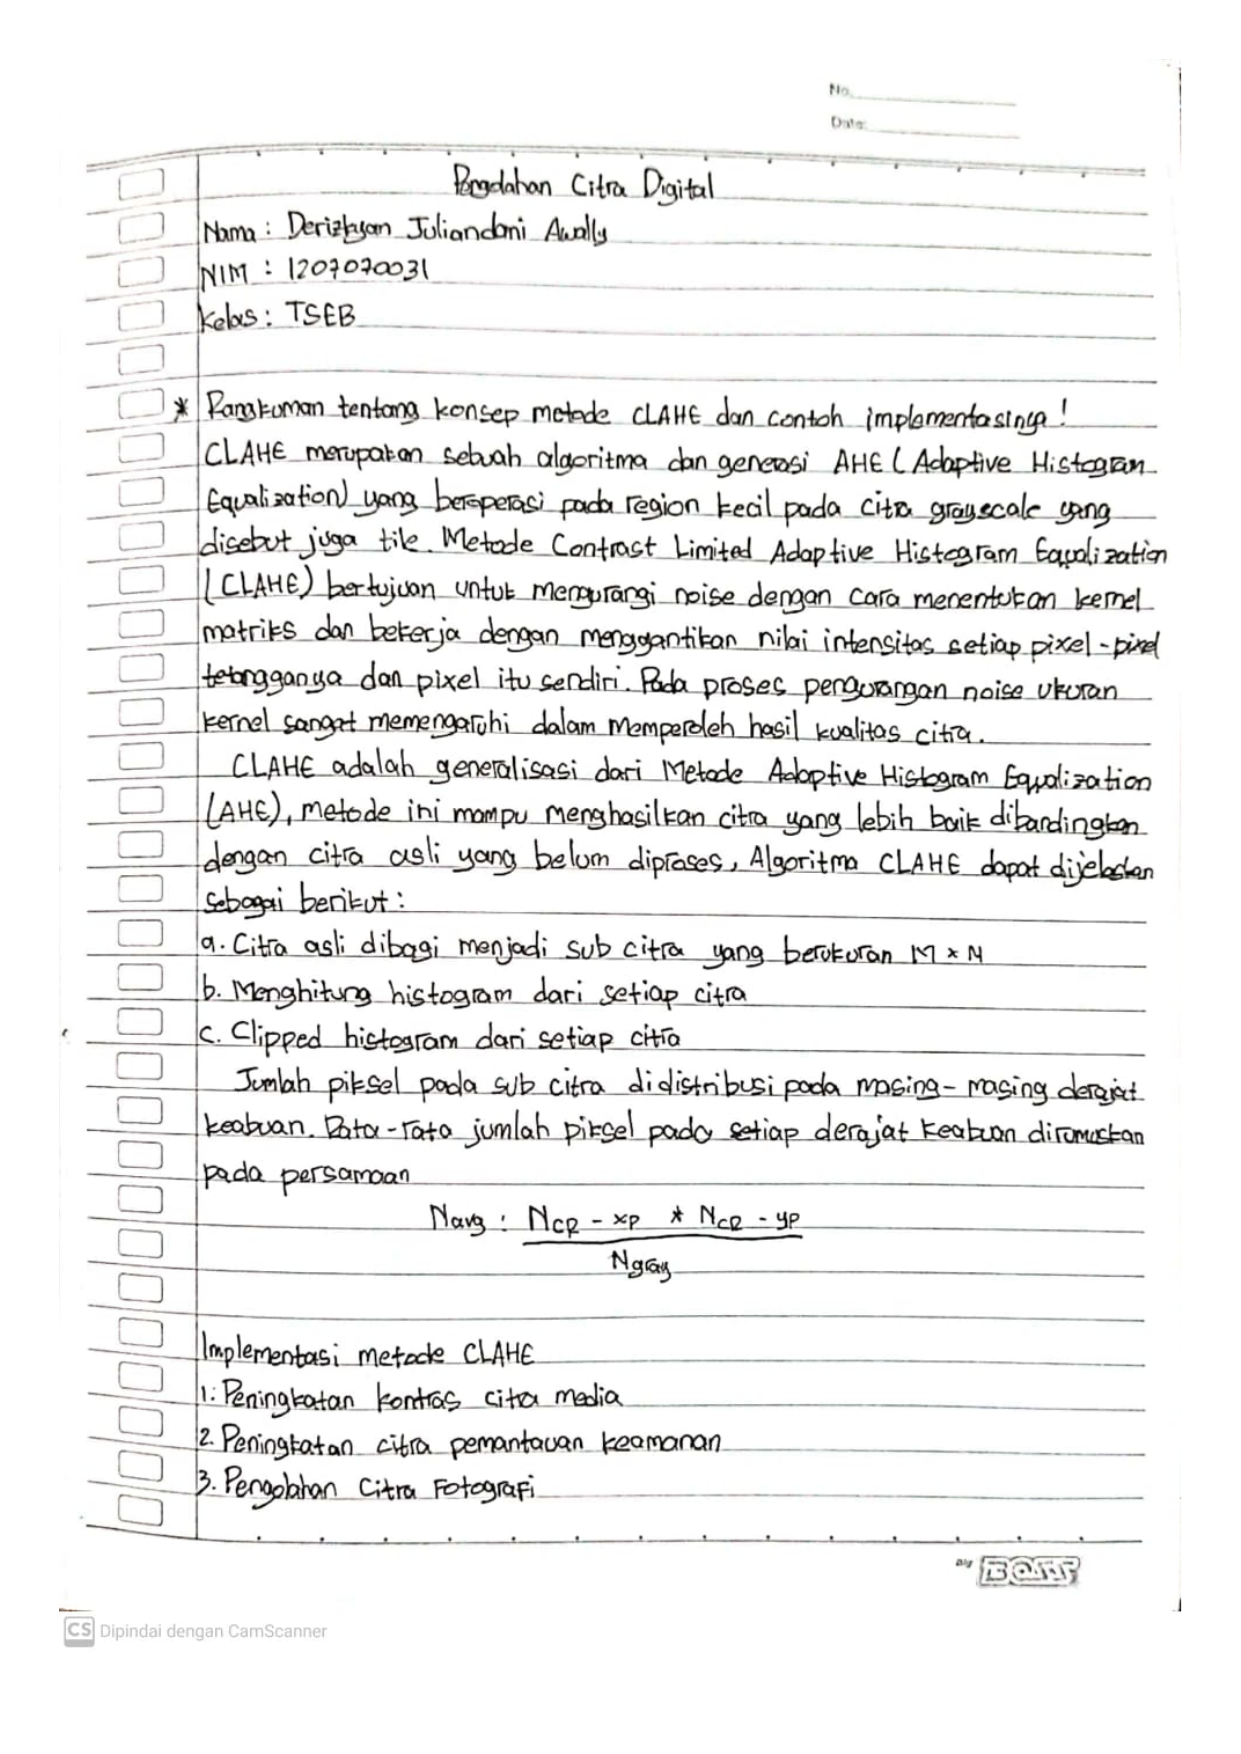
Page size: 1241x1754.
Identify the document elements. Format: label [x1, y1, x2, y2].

picture [59, 59, 1182, 1652]
